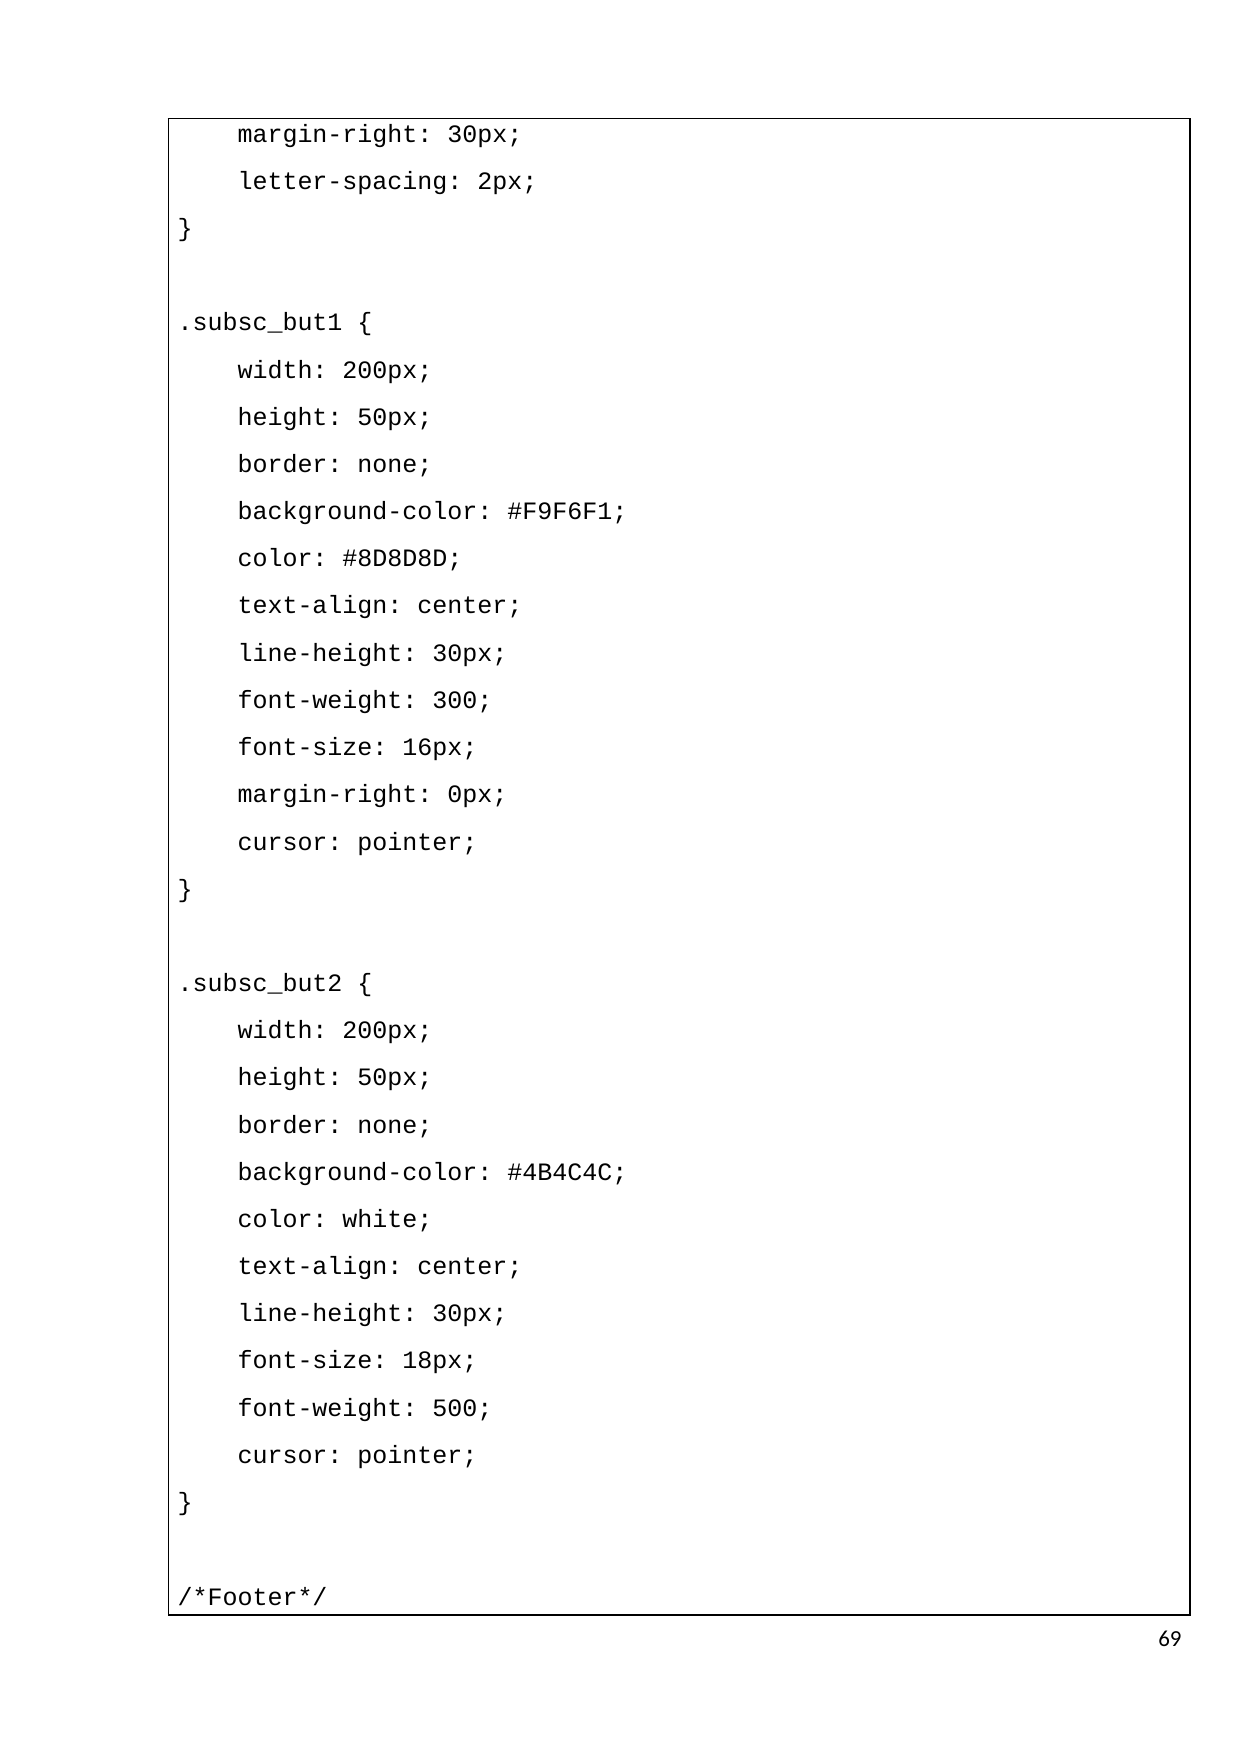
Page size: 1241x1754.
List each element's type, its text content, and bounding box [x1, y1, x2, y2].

text height: 50px; [169, 401, 1189, 433]
text font-size: 16px; [169, 732, 1189, 763]
text width: 200px; [169, 1015, 1189, 1046]
text border: none; [169, 448, 1189, 480]
text line-height: 30px; [169, 637, 1189, 669]
text line-height: 30px; [169, 1298, 1189, 1329]
text height: 50px; [169, 1062, 1189, 1093]
text margin-right: 30px; [169, 119, 1189, 149]
text } [169, 873, 1189, 904]
text .subsc_but2 { [169, 967, 1189, 999]
text .subsc_but1 { [169, 307, 1189, 338]
text letter-spacing: 2px; [169, 165, 1189, 197]
text cursor: pointer; [169, 1439, 1189, 1471]
text color: white; [169, 1203, 1189, 1235]
text margin-right: 0px; [169, 779, 1189, 810]
text /*Footer*/ [169, 1581, 1189, 1614]
text font-size: 18px; [169, 1345, 1189, 1376]
text font-weight: 300; [169, 684, 1189, 716]
text font-weight: 500; [169, 1392, 1189, 1424]
text text-align: center; [169, 590, 1189, 621]
text } [169, 1487, 1189, 1518]
text color: #8D8D8D; [169, 543, 1189, 574]
text } [169, 212, 1189, 244]
text background-color: #4B4C4C; [169, 1156, 1189, 1188]
text cursor: pointer; [169, 826, 1189, 857]
text width: 200px; [169, 354, 1189, 386]
text background-color: #F9F6F1; [169, 496, 1189, 527]
text border: none; [169, 1109, 1189, 1141]
text text-align: center; [169, 1251, 1189, 1282]
